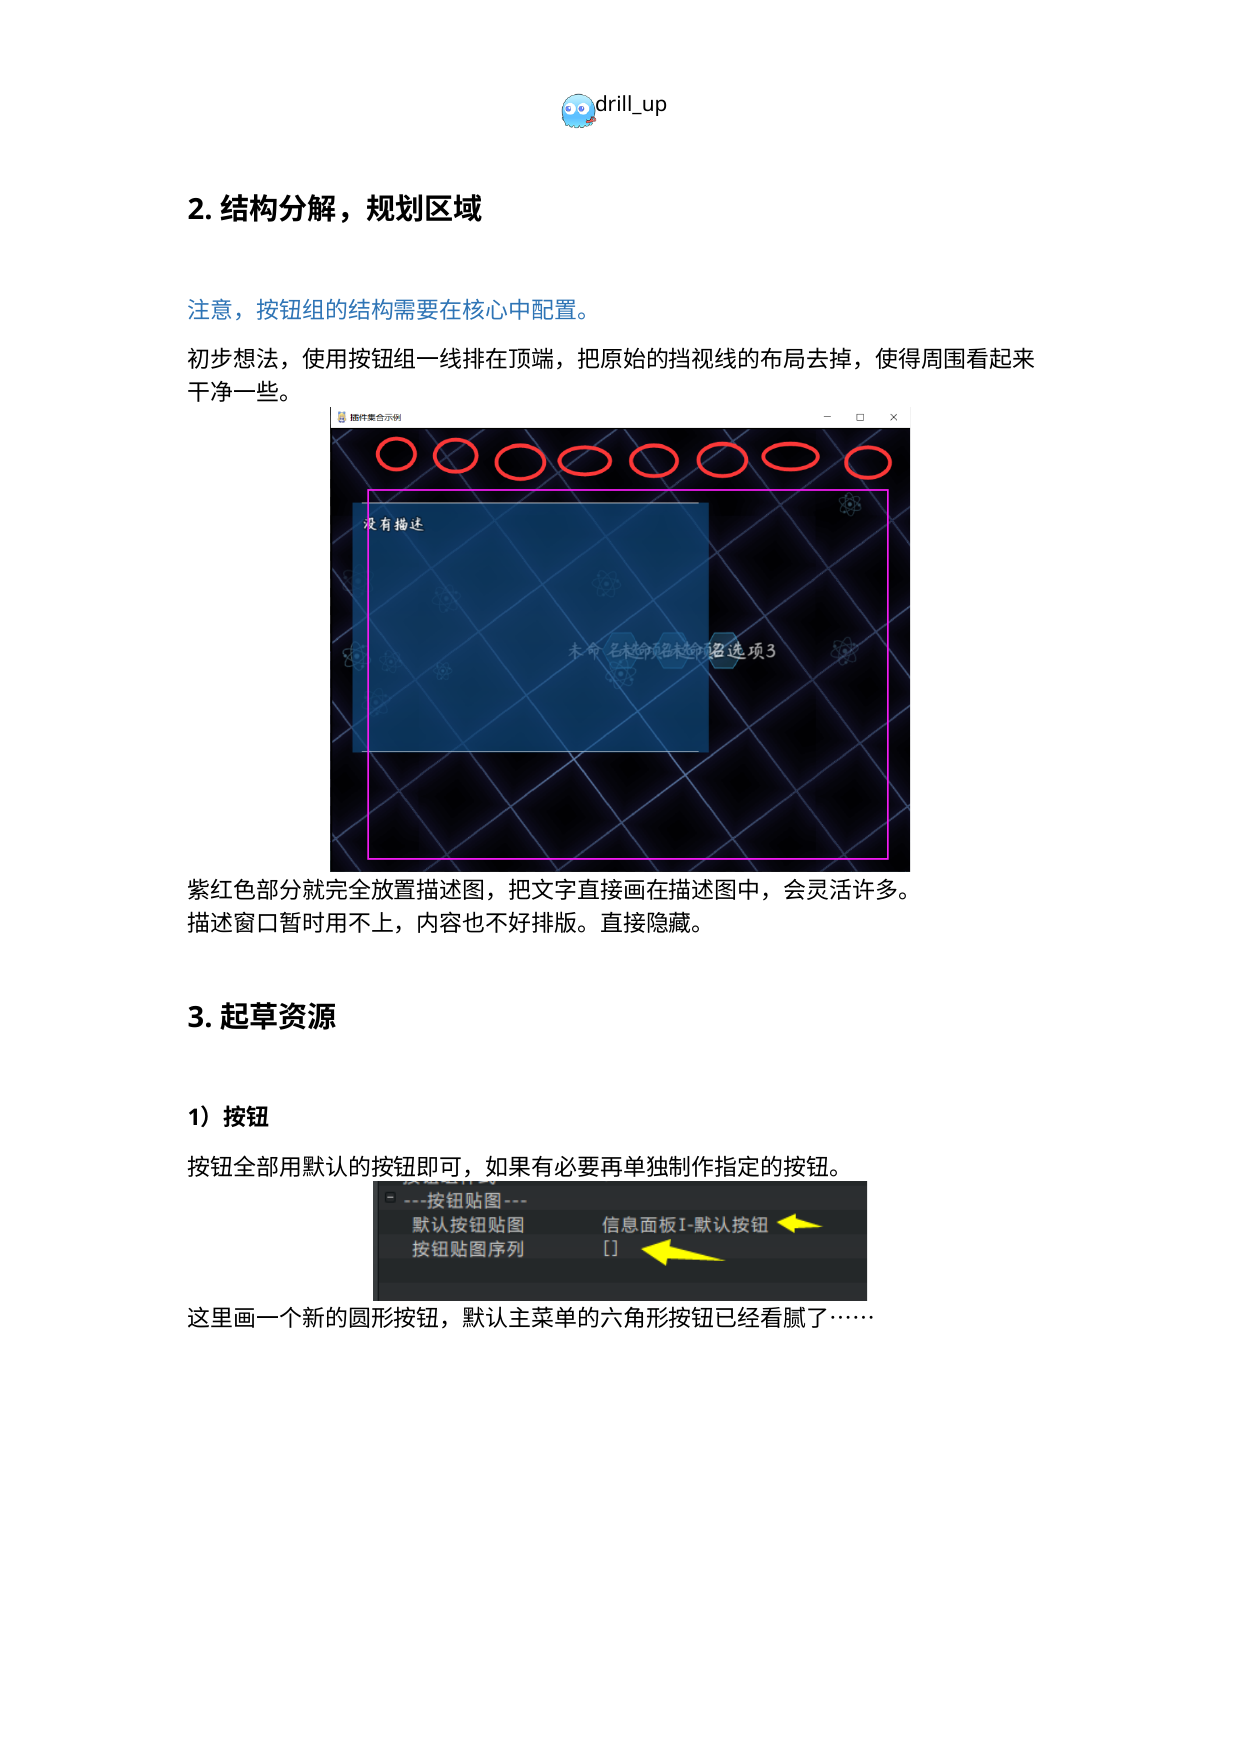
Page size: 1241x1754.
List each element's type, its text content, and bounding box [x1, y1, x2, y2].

text 这里画一个新的圆形按钮，默认主菜单的六角形按钮已经看腻了…… [187, 1300, 1053, 1333]
text 紫红色部分就完全放置描述图，把文字直接画在描述图中，会灵活许多。 [187, 872, 1053, 905]
text 注意，按钮组的结构需要在核心中配置。 [187, 276, 1053, 341]
subtitle 3. 起草资源 [187, 982, 1053, 1047]
picture [556, 88, 597, 130]
picture [330, 407, 911, 872]
text 1）按钮 [187, 1083, 1053, 1148]
text 按钮全部用默认的按钮即可，如果有必要再单独制作指定的按钮。 [187, 1148, 1053, 1182]
subtitle 2. 结构分解，规划区域 [187, 174, 1053, 239]
text 初步想法，使用按钮组一线排在顶端，把原始的挡视线的布局去掉，使得周围看起来干净一些。 [187, 341, 1053, 407]
text 描述窗口暂时用不上，内容也不好排版。直接隐藏。 [187, 905, 1053, 938]
picture [373, 1181, 868, 1301]
